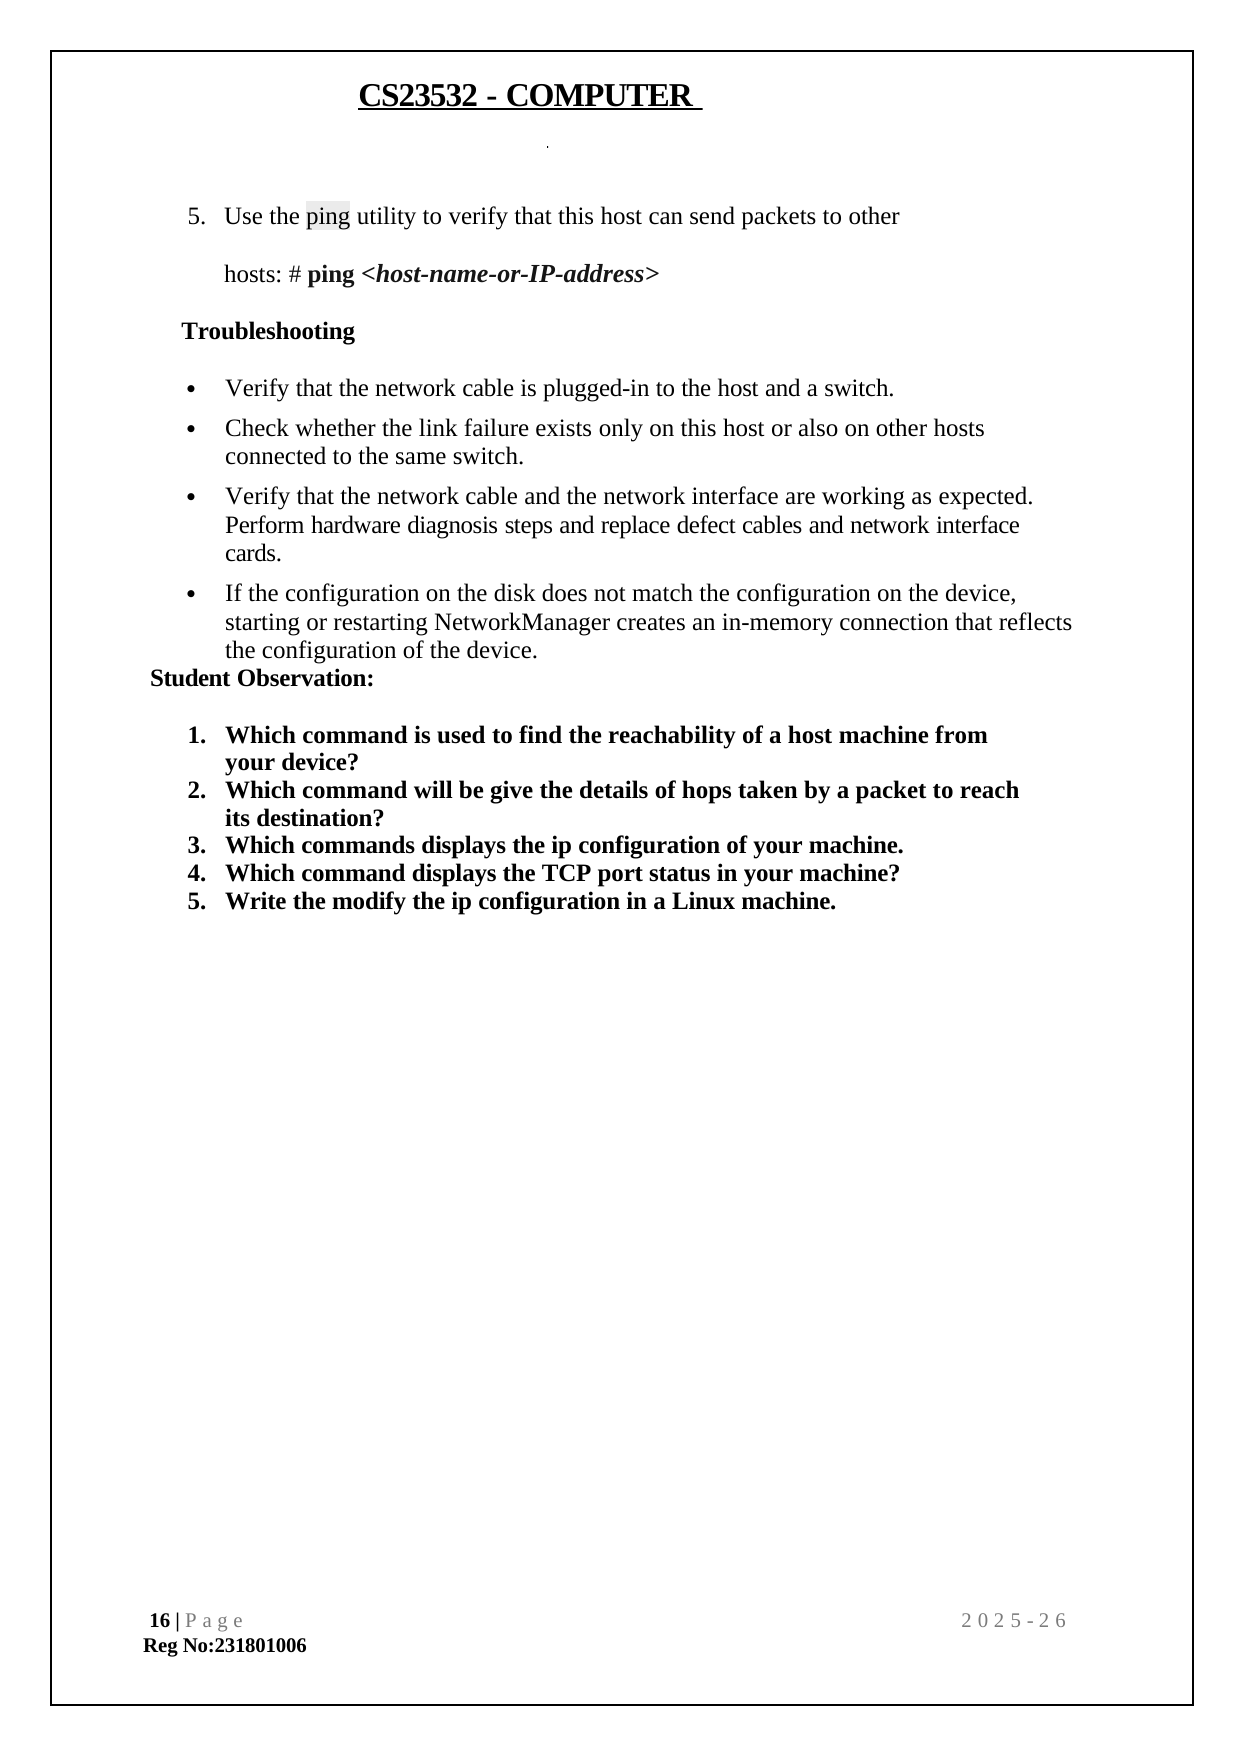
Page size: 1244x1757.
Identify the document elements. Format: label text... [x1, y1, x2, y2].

list Check whether the link failure exists only on this host or also on other hosts connected to the same switch. [187, 414, 1068, 469]
list Write the modify the ip configuration in a Linux machine. [187, 887, 1185, 915]
list Which commands displays the ip configuration of your machine. [187, 832, 1185, 858]
text Student Observation: [150, 664, 1185, 692]
list Which command will be give the details of hops taken by a packet to reach its destination? [187, 777, 1035, 832]
list Use the ping utility to verify that this host can send packets to other hosts: # ping <host-name-or-IP-address> [187, 201, 941, 288]
list If the configuration on the disk does not match the configuration on the device, starting or restarting NetworkManager creates an in-memory connection that reflects the configuration of the device. [187, 579, 1076, 664]
text Troubleshooting [181, 317, 1185, 345]
list Verify that the network cable is plugged-in to the host and a switch. [187, 373, 1185, 402]
list Which command displays the TCP port status in your machine? [187, 858, 1185, 887]
list Verify that the network cable and the network interface are working as expected. Perform hardware diagnosis steps and replace defect cables and network interface cards. [187, 482, 1068, 567]
list Which command is used to find the reachability of a host machine from your device? [187, 721, 1027, 776]
